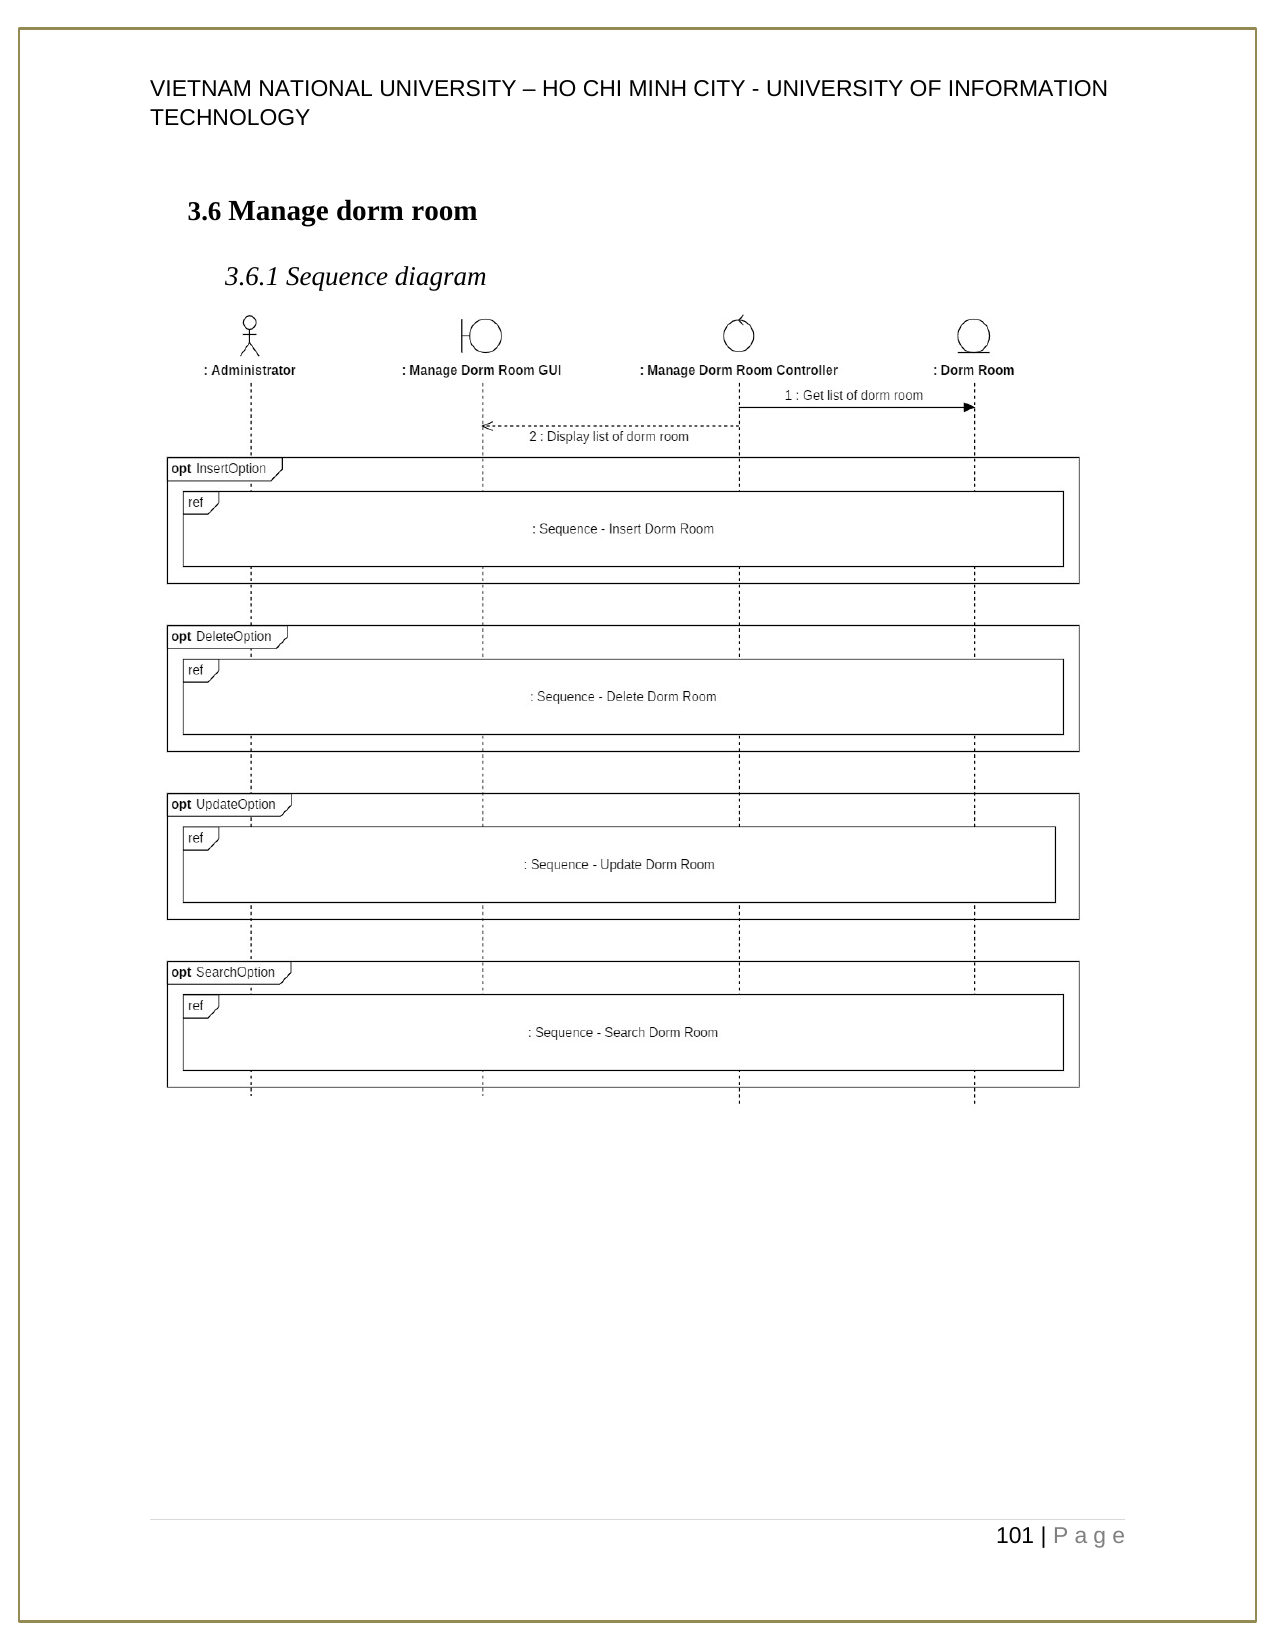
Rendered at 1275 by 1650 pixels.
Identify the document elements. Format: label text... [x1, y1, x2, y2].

subtitle 3.6.1 Sequence diagram [150, 260, 1125, 291]
picture [157, 304, 1118, 1145]
subtitle 3.6 Manage dorm room [150, 193, 1125, 226]
